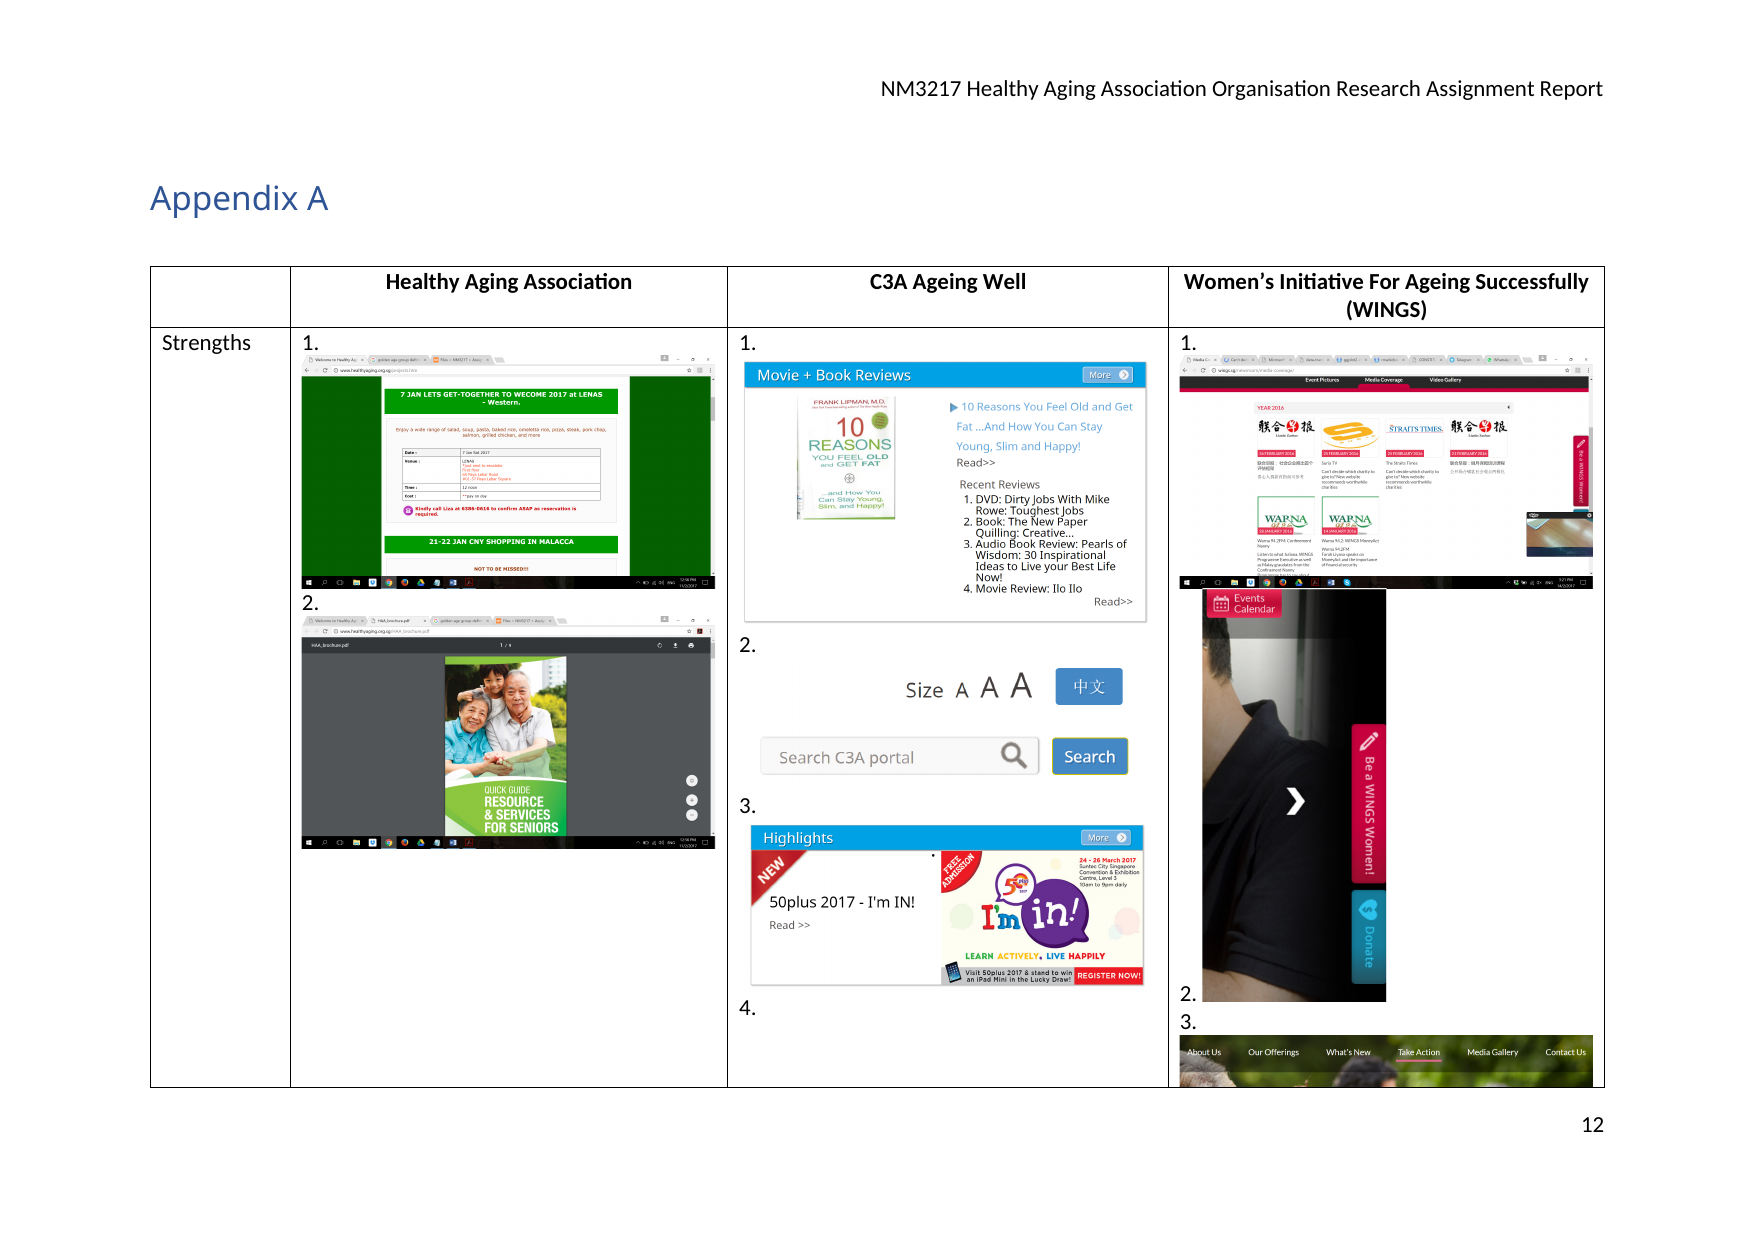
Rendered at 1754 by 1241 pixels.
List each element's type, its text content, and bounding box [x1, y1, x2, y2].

table_cell Strengths [151, 328, 290, 1087]
picture [1179, 1035, 1593, 1087]
picture [301, 616, 716, 849]
picture [738, 658, 1153, 791]
table_cell 1. 2. 3. 4. 5. 6. [728, 328, 1168, 1087]
table_cell 1. 2. 3. 4. 5. 6. [1169, 328, 1604, 1087]
table_header [151, 267, 290, 327]
table_cell 1. 2. 3. 4. [291, 328, 727, 1087]
picture [738, 355, 1153, 630]
picture [1179, 355, 1593, 1002]
subtitle Appendix A [150, 175, 1604, 220]
picture [738, 819, 1153, 993]
picture [301, 355, 716, 589]
table_header C3A Ageing Well [728, 267, 1168, 327]
table_header Healthy Aging Association [291, 267, 727, 327]
table_header Women’s Initiative For Ageing Successfully (WINGS) [1169, 267, 1604, 327]
